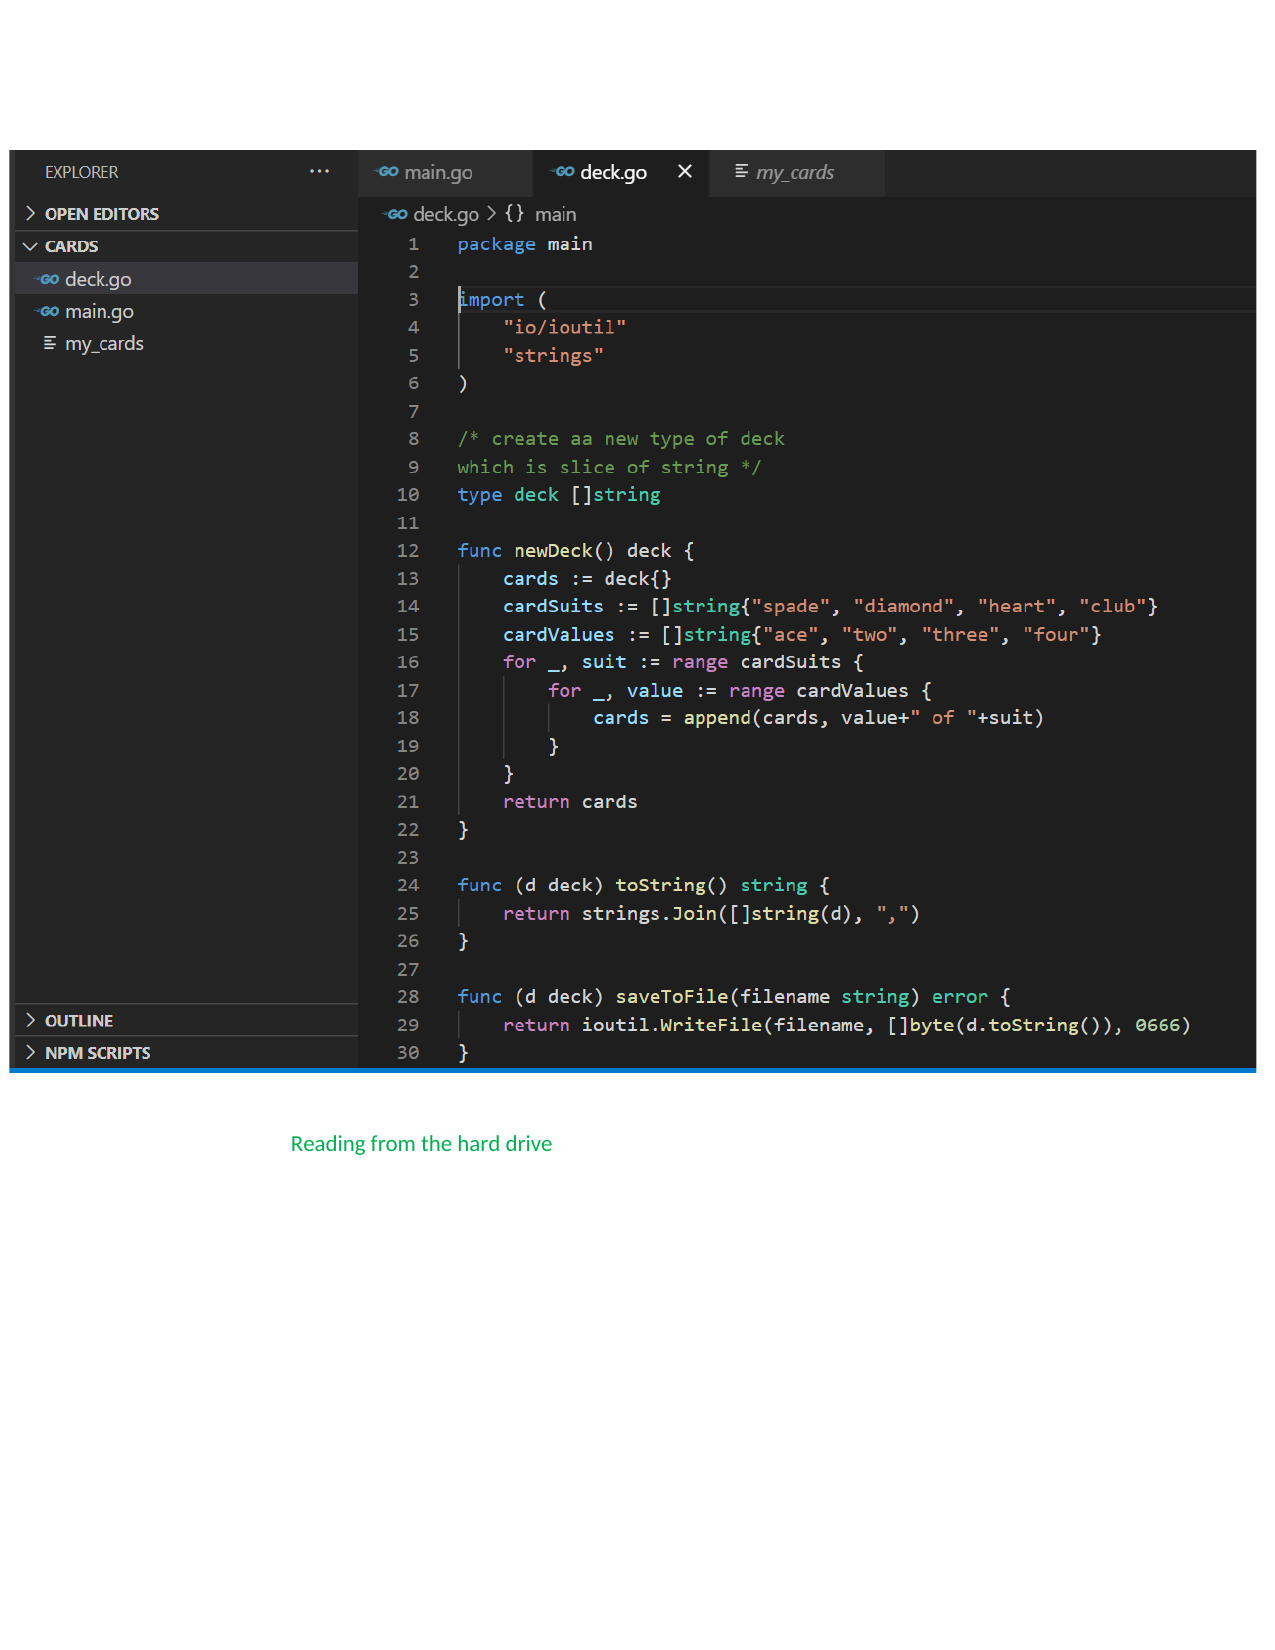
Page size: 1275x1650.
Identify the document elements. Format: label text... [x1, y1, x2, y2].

text Reading from the hard drive [291, 1129, 1125, 1157]
picture [9, 150, 1257, 1073]
